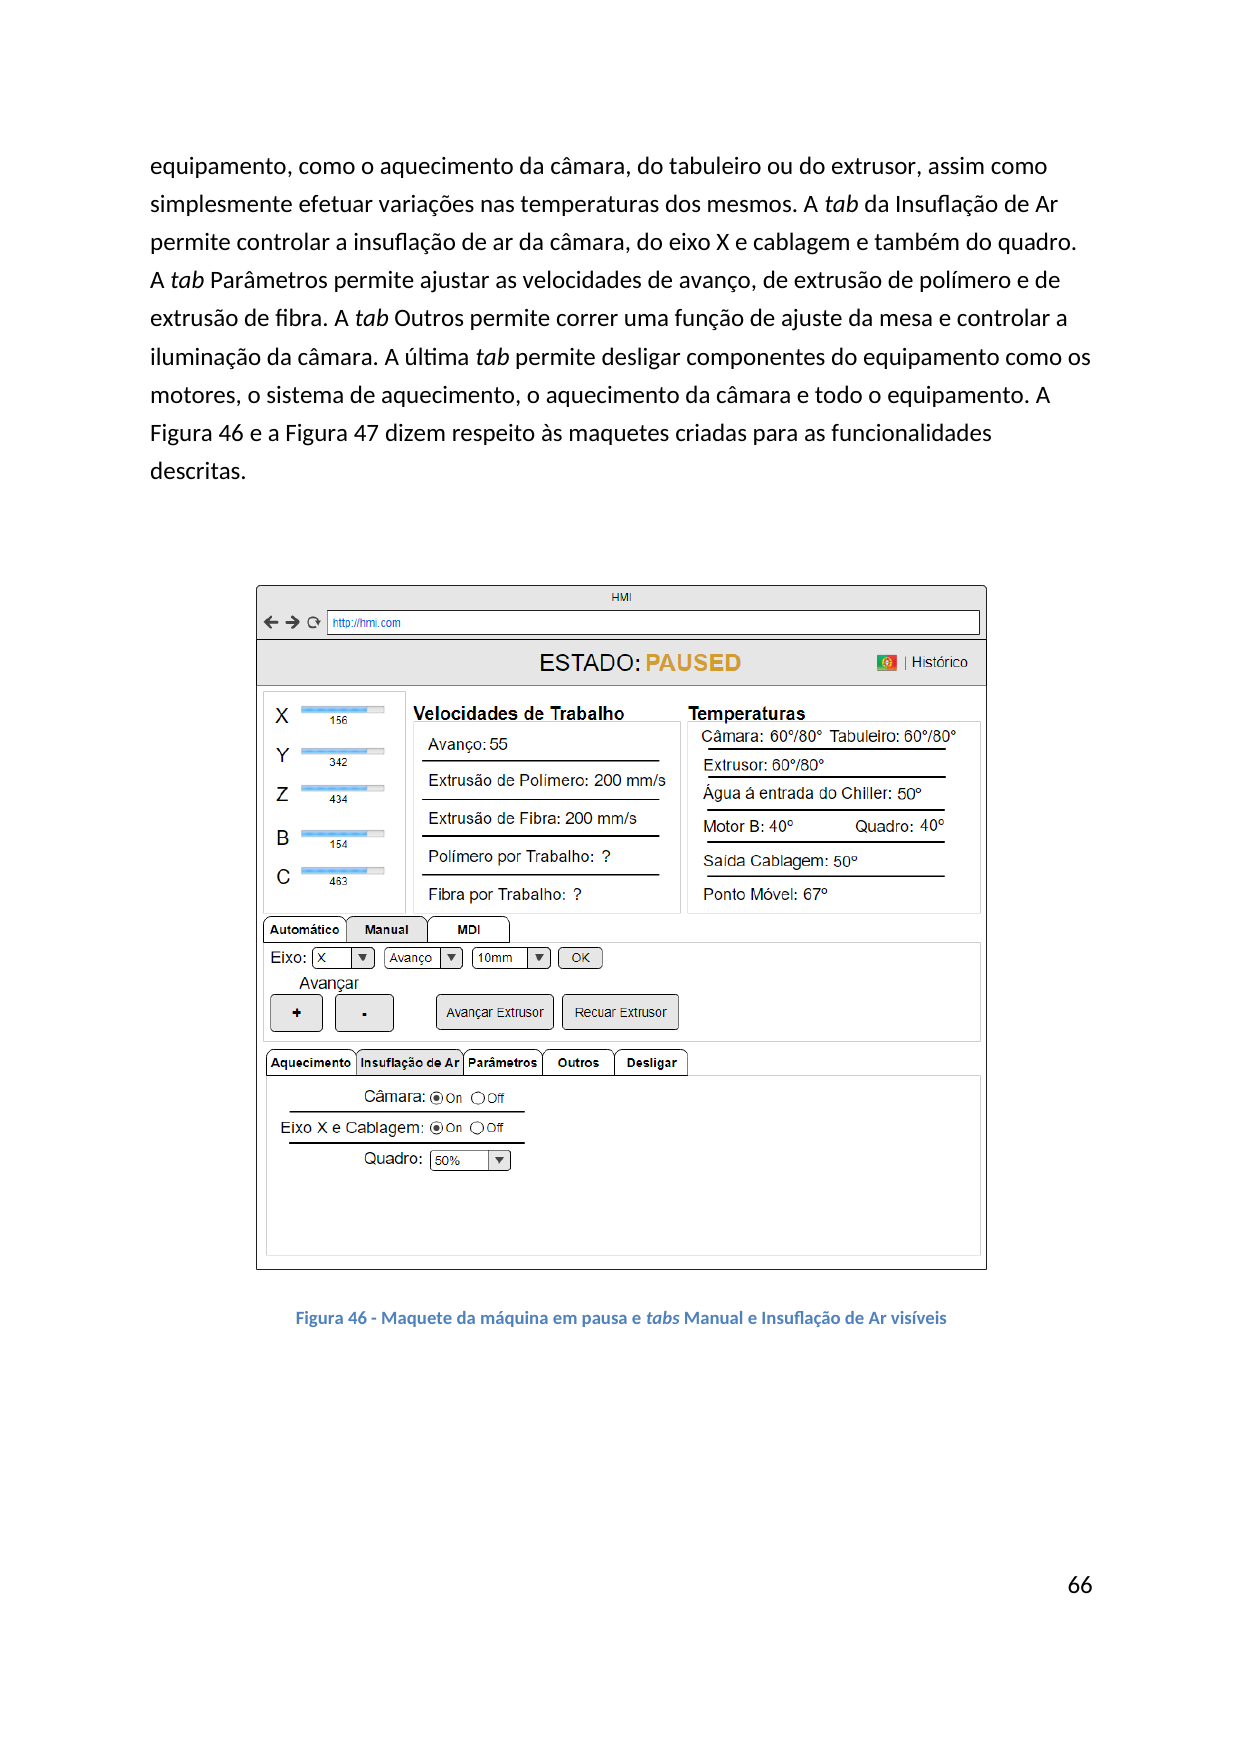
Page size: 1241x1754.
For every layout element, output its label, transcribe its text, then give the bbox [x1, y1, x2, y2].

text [150, 150, 1092, 486]
picture [252, 581, 991, 1274]
